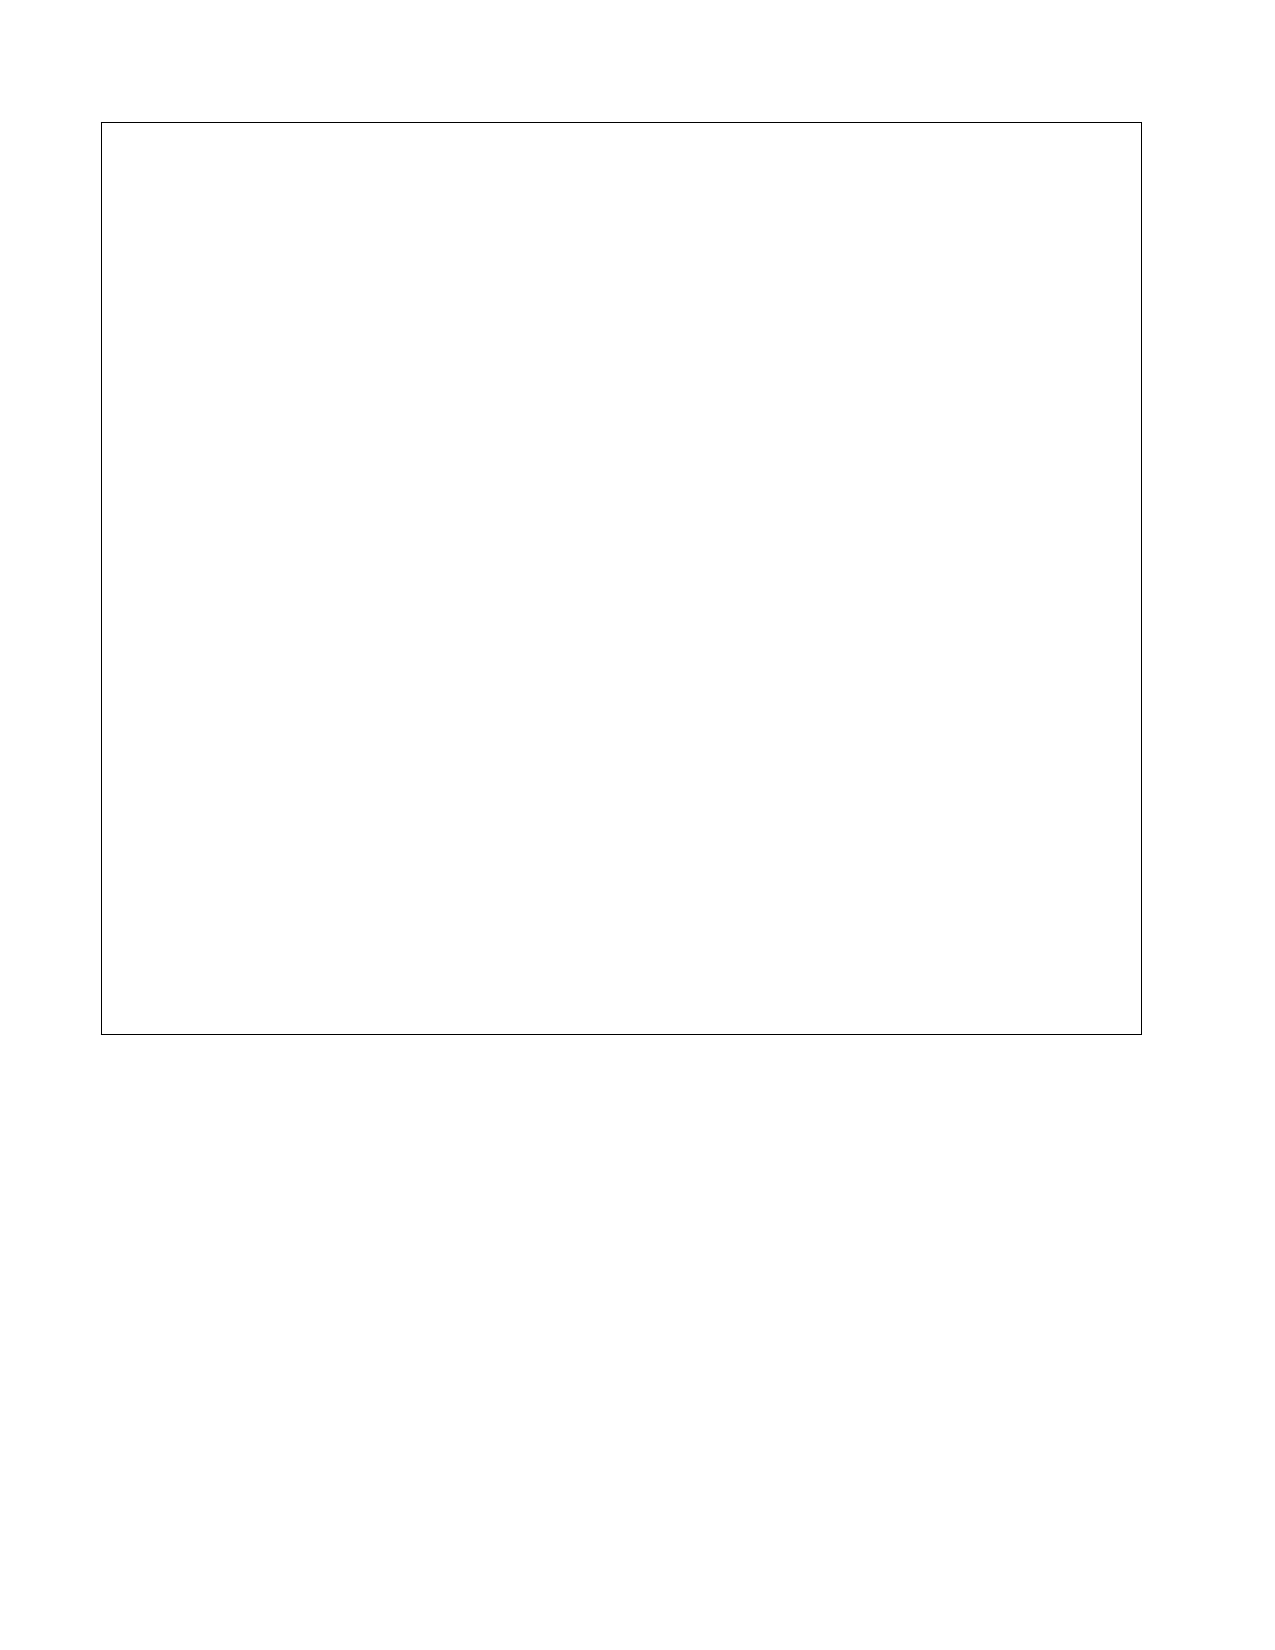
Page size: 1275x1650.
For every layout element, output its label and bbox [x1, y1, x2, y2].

table_cell [102, 123, 1141, 1033]
